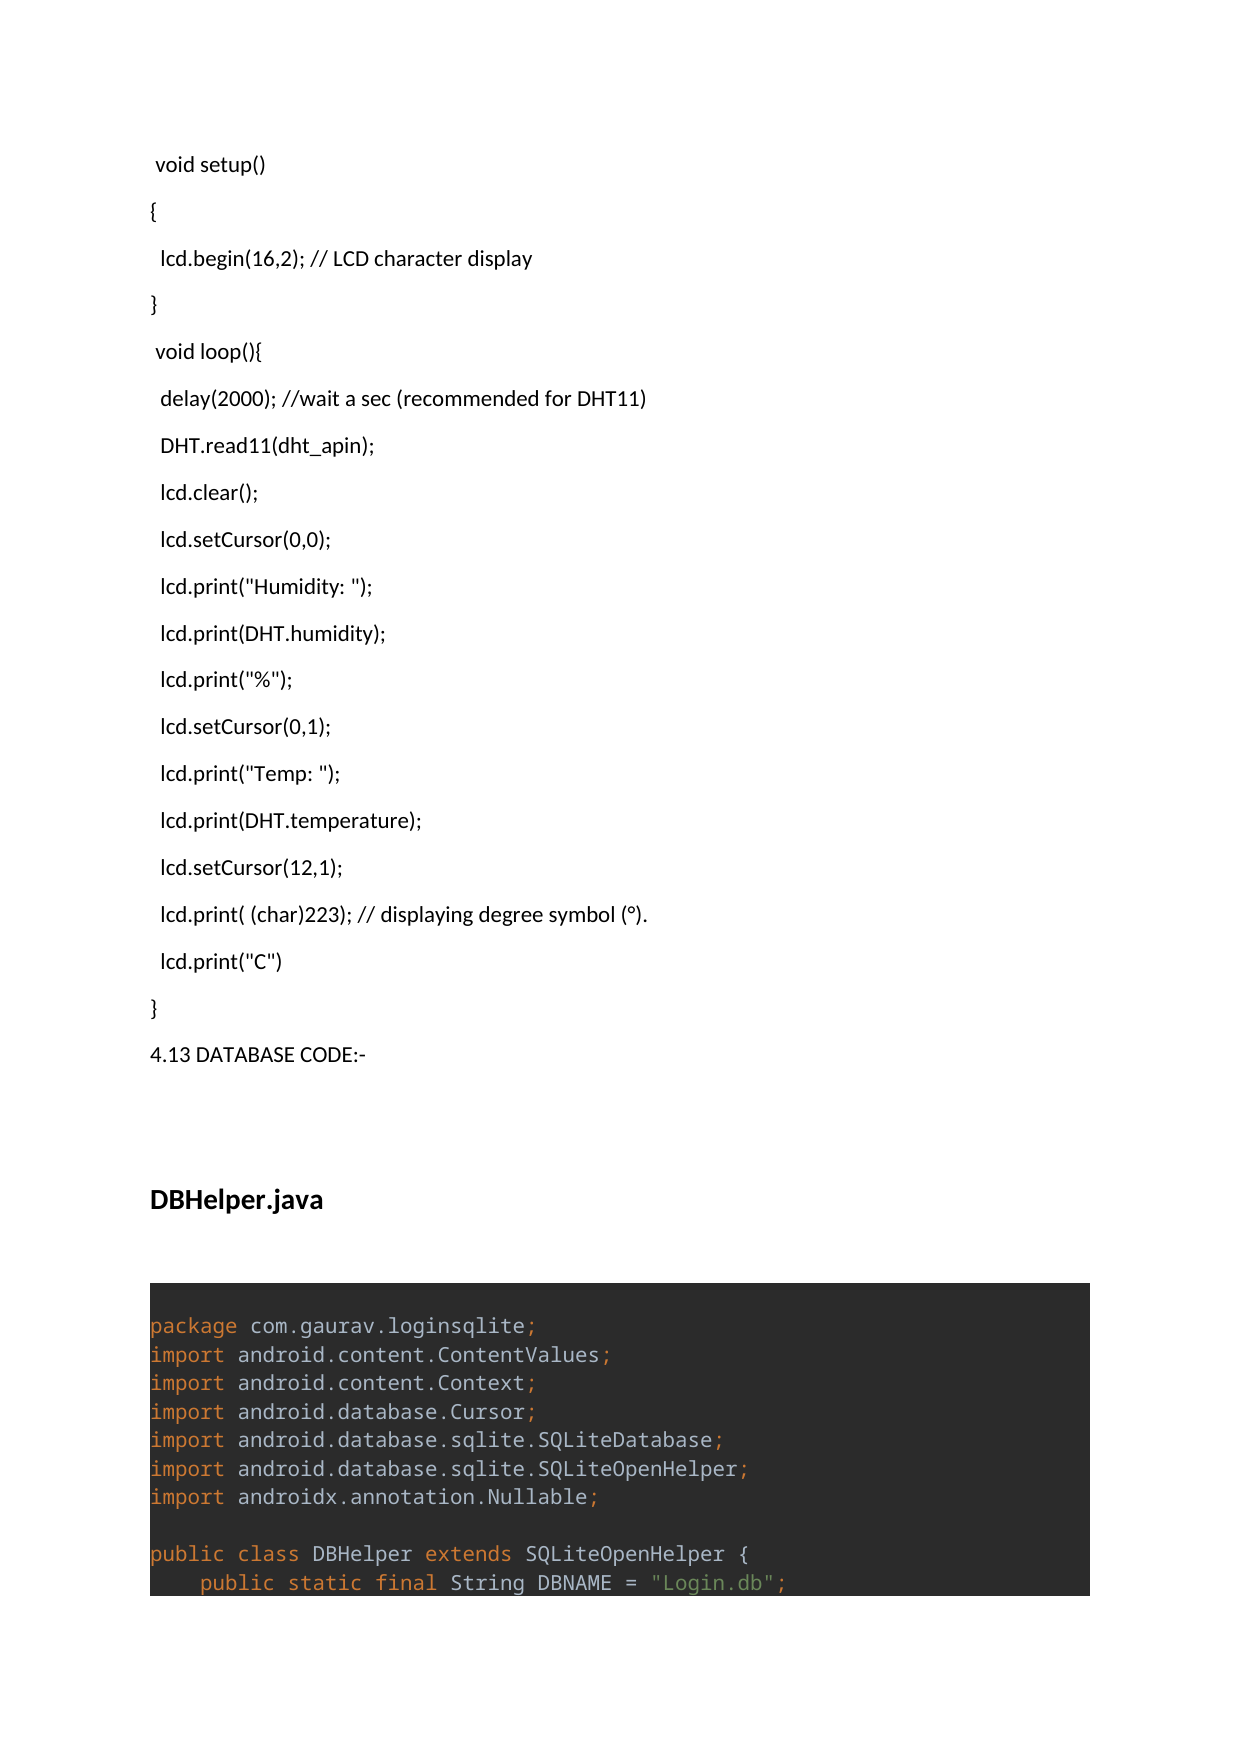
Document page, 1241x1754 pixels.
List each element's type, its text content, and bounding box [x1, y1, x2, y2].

text DHT.read11(dht_apin); [150, 431, 1090, 459]
text 4.13 DATABASE CODE:- [150, 1041, 1090, 1069]
text lcd.print("Humidity: "); [150, 572, 1090, 600]
text lcd.begin(16,2); // LCD character display [150, 244, 1090, 272]
text lcd.setCursor(0,0); [150, 525, 1090, 553]
text lcd.print(DHT.humidity); [150, 619, 1090, 647]
text lcd.setCursor(12,1); [150, 853, 1090, 881]
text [150, 1283, 1090, 1596]
text void loop(){ [150, 337, 1090, 366]
text lcd.print( (char)223); // displaying degree symbol (°). [150, 900, 1090, 928]
text DBHelper.java [150, 1181, 1090, 1217]
text lcd.print(DHT.temperature); [150, 806, 1090, 834]
text lcd.print("C") [150, 947, 1090, 975]
text lcd.print("Temp: "); [150, 759, 1090, 787]
text { [150, 197, 1090, 225]
text void setup() [150, 150, 1090, 178]
text delay(2000); //wait a sec (recommended for DHT11) [150, 384, 1090, 412]
text } [150, 994, 1090, 1022]
text lcd.setCursor(0,1); [150, 712, 1090, 741]
text lcd.clear(); [150, 478, 1090, 506]
text } [150, 291, 1090, 319]
text lcd.print("%"); [150, 666, 1090, 694]
